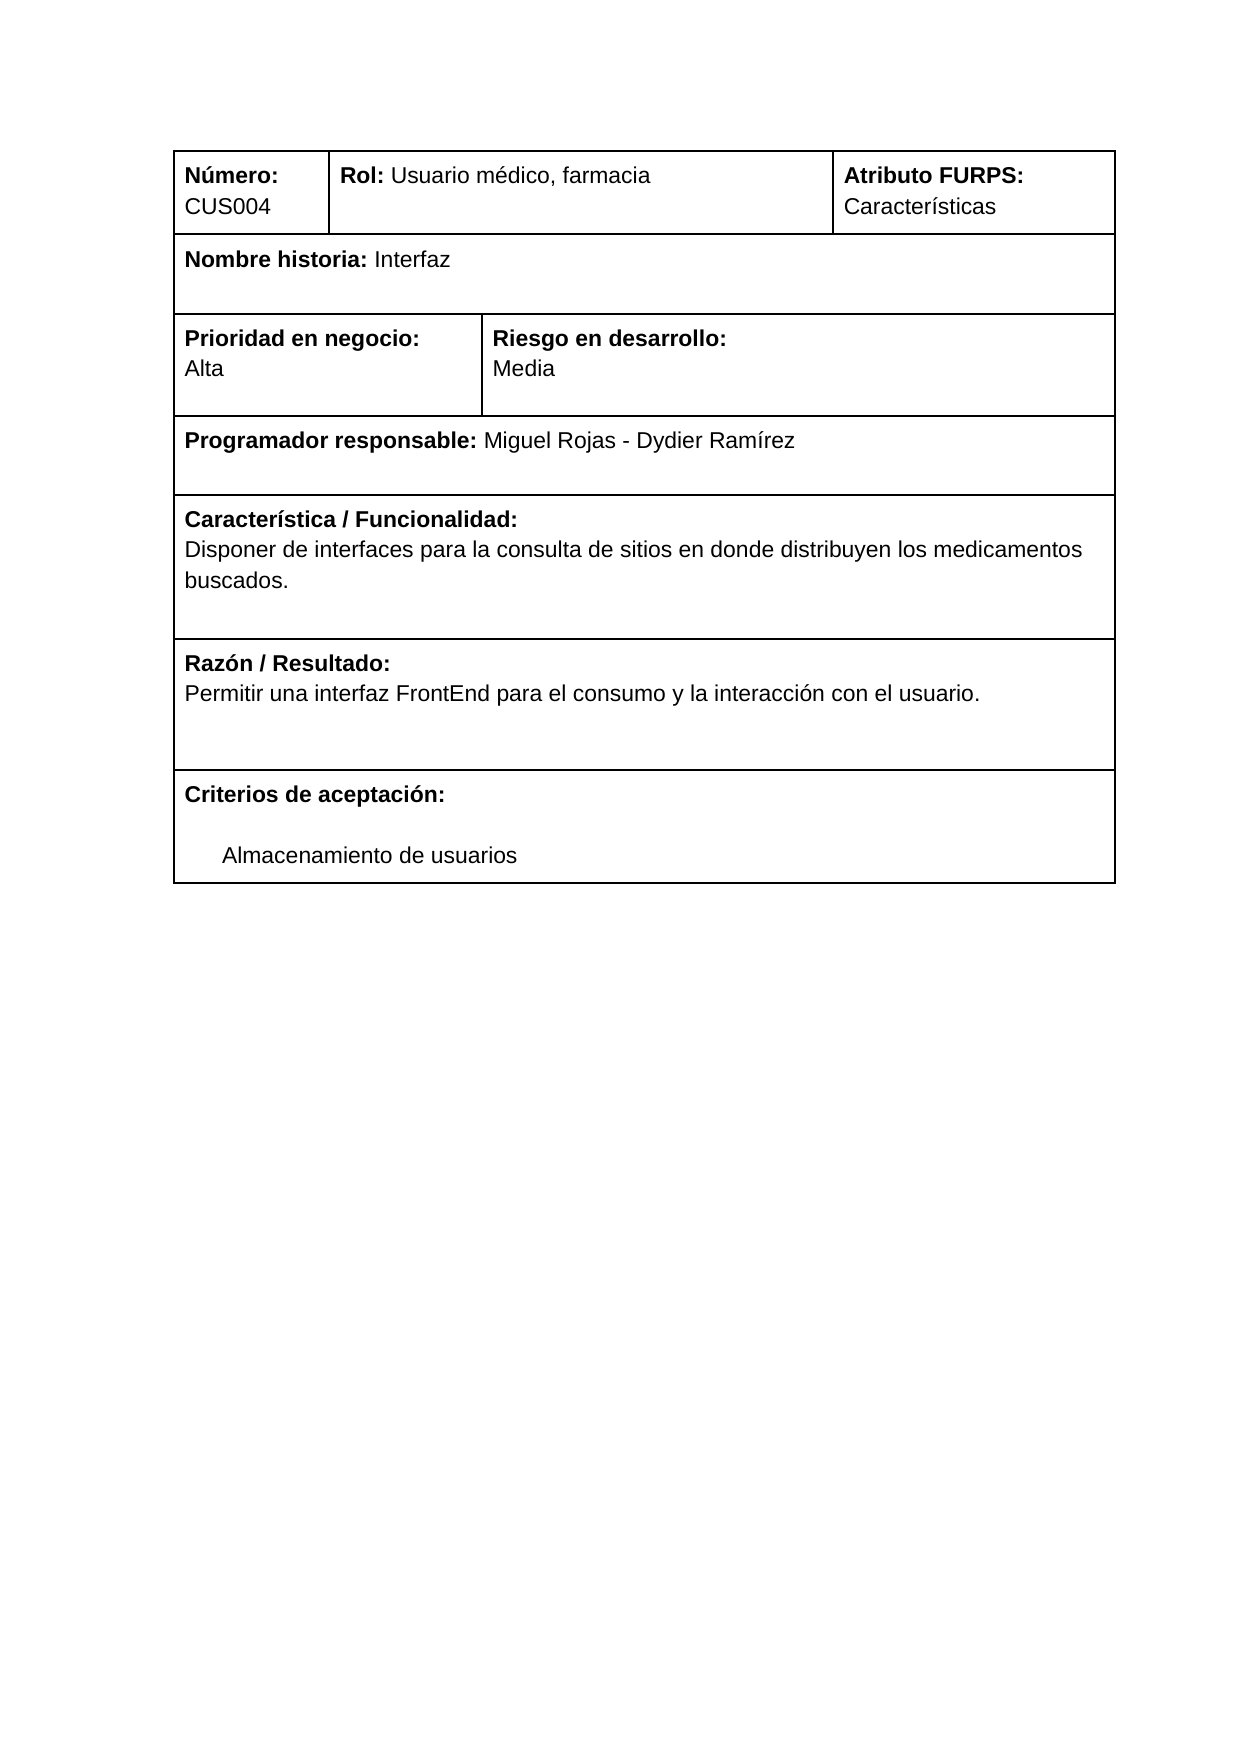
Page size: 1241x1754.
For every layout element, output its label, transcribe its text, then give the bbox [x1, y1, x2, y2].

table_cell Número: CUS004 [175, 152, 328, 233]
table_cell Prioridad en negocio: Alta [175, 315, 481, 414]
table_cell Característica / Funcionalidad: Disponer de interfaces para la consulta de sitios en donde distribuyen los medicamentos buscados. [175, 496, 1114, 637]
table_cell Criterios de aceptación: Almacenamiento de usuarios [175, 771, 1114, 882]
table_cell Nombre historia: Interfaz [175, 235, 1114, 312]
table_cell Programador responsable: Miguel Rojas - Dydier Ramírez [175, 417, 1114, 494]
table_cell Riesgo en desarrollo: Media [483, 315, 1114, 414]
table_cell Atributo FURPS: Características [834, 152, 1114, 233]
table_cell Rol: Usuario médico, farmacia [330, 152, 832, 233]
table_cell Razón / Resultado: Permitir una interfaz FrontEnd para el consumo y la interacción con el usuario. [175, 640, 1114, 769]
